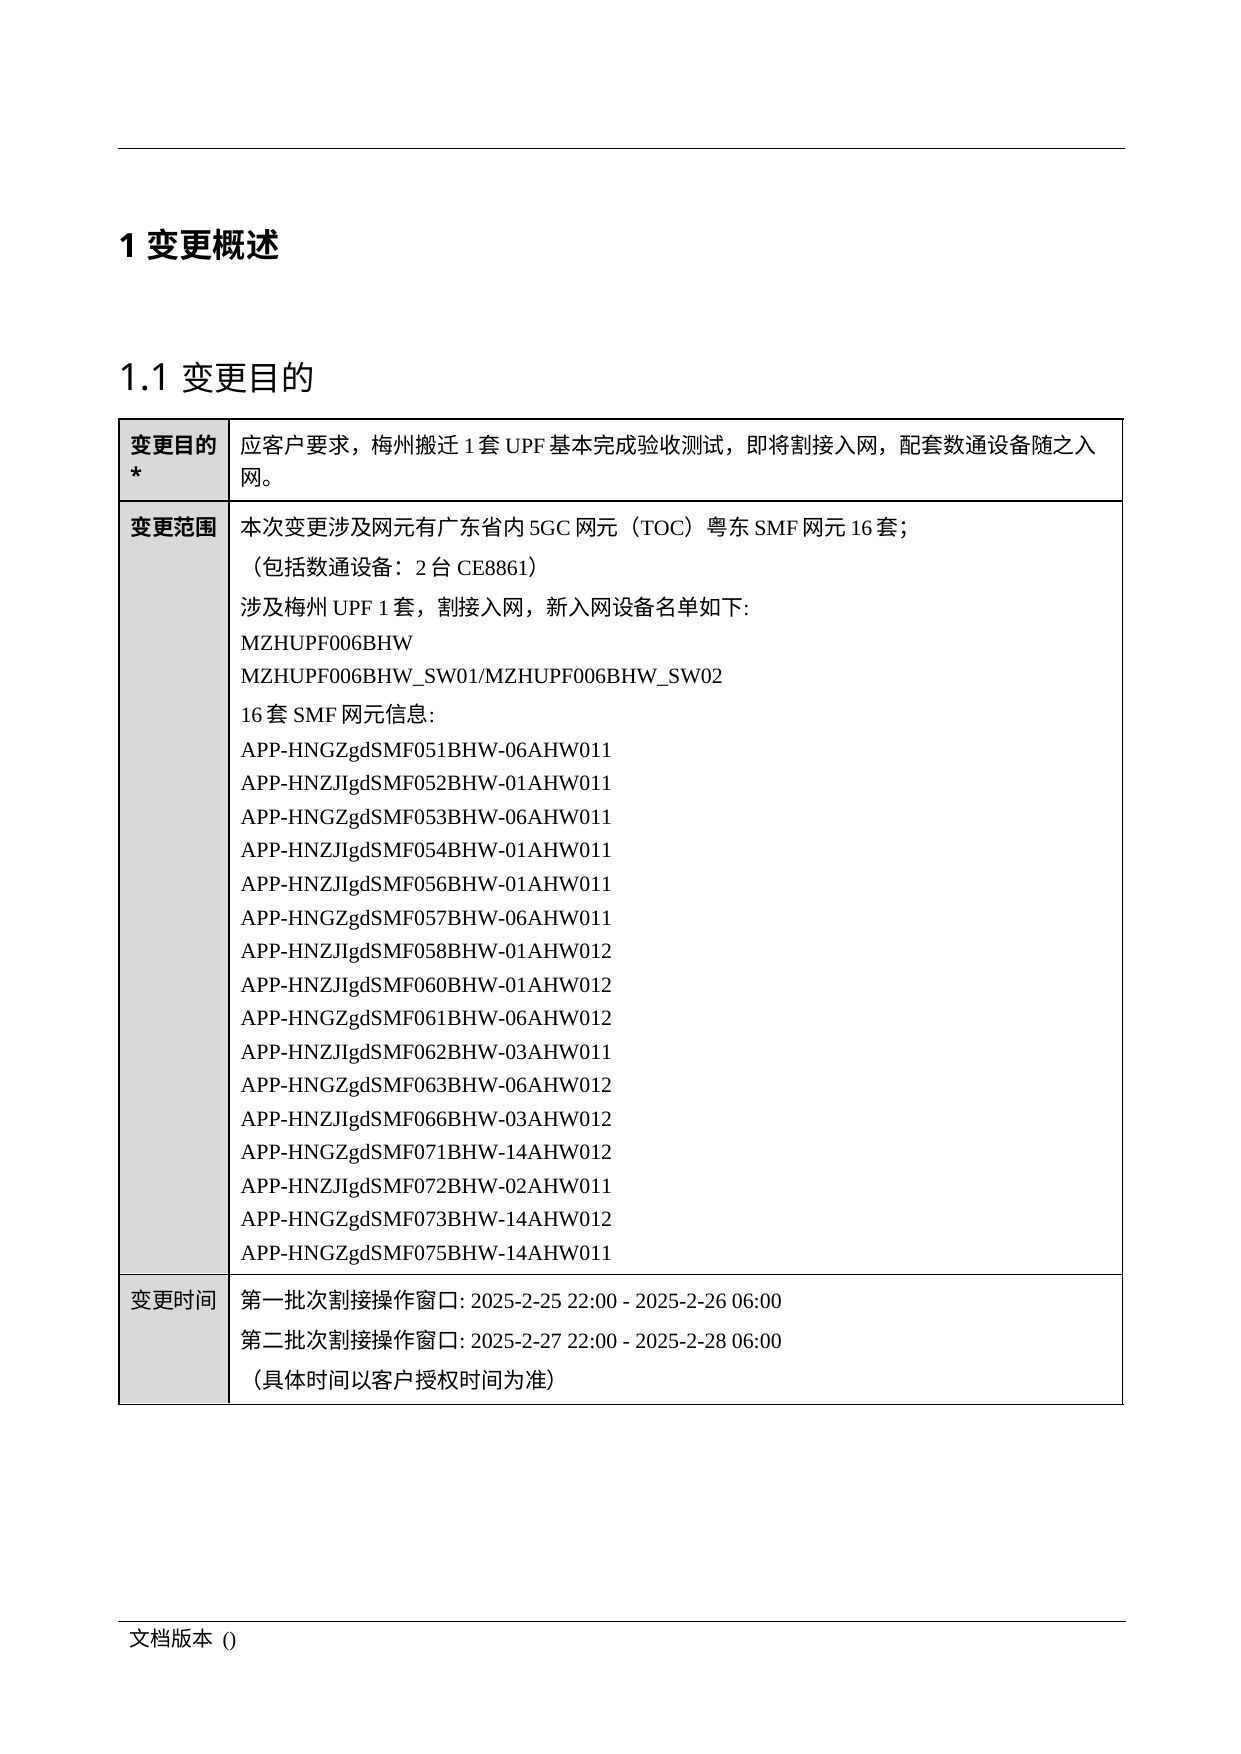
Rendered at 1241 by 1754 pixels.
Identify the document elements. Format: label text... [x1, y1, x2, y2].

table_header 变更目的* [120, 420, 228, 500]
table_cell 第一批次割接操作窗口: 2025-2-25 22:00 - 2025-2-26 06:00 第二批次割接操作窗口: 2025-2-27 22:00 - 2025-2-28 06:00 （具体时间以客户授权时间为准） [230, 1275, 1122, 1403]
table_cell 变更时间 [120, 1275, 228, 1403]
table_cell 本次变更涉及网元有广东省内5GC网元（TOC）粤东SMF网元16套； （包括数通设备：2台CE8861） 涉及梅州UPF 1套，割接入网，新入网设备名单如下: MZHUPF006BHW MZHUPF006BHW_SW01/MZHUPF006BHW_SW02 16套SMF网元信息: APP-HNGZgdSMF051BHW-06AHW011 APP-HNZJIgdSMF052BHW-01AHW011 APP-HNGZgdSMF053BHW-06AHW011 APP-HNZJIgdSMF054BHW-01AHW011 APP-HNZJIgdSMF056BHW-01AHW011 APP-HNGZgdSMF057BHW-06AHW011 APP-HNZJIgdSMF058BHW-01AHW012 APP-HNZJIgdSMF060BHW-01AHW012 APP-HNGZgdSMF061BHW-06AHW012 APP-HNZJIgdSMF062BHW-03AHW011 APP-HNGZgdSMF063BHW-06AHW012 APP-HNZJIgdSMF066BHW-03AHW012 APP-HNGZgdSMF071BHW-14AHW012 APP-HNZJIgdSMF072BHW-02AHW011 APP-HNGZgdSMF073BHW-14AHW012 APP-HNGZgdSMF075BHW-14AHW011 [230, 502, 1122, 1273]
subtitle 变更概述 [118, 219, 1122, 267]
subtitle 变更目的 [118, 351, 1122, 402]
table_cell 变更范围 [120, 502, 228, 1273]
table_header 应客户要求，梅州搬迁1套UPF基本完成验收测试，即将割接入网，配套数通设备随之入网。 [230, 420, 1122, 500]
